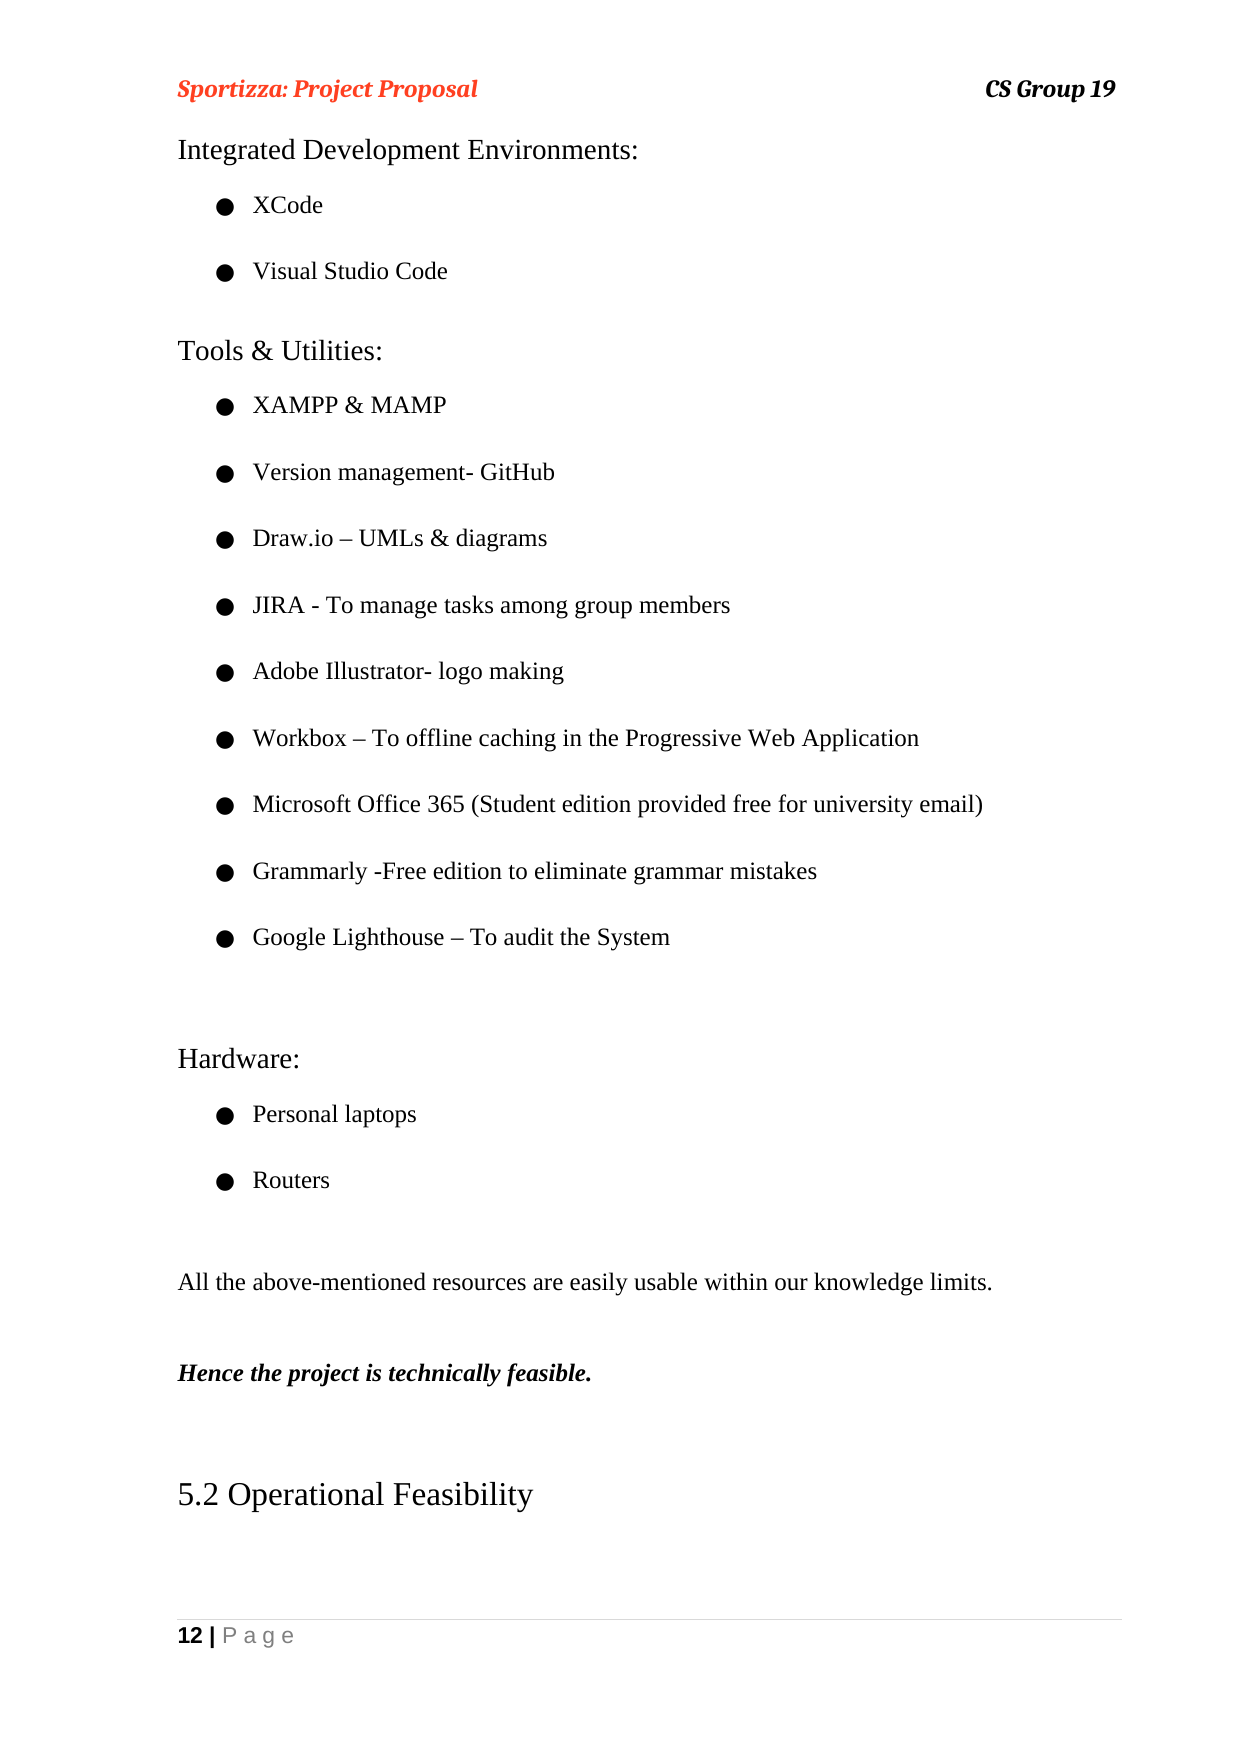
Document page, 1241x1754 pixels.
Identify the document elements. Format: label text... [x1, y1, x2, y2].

list XAMPP & MAMP [215, 380, 1122, 427]
text Hence the project is technically feasible. [177, 1358, 1122, 1387]
list Workbox – To offline caching in the Progressive Web Application [215, 712, 1122, 759]
list Microsoft Office 365 (Student edition provided free for university email) [215, 779, 1122, 826]
list Routers [215, 1155, 1122, 1202]
list Draw.io – UMLs & diagrams [215, 513, 1122, 560]
list Personal laptops [215, 1088, 1122, 1136]
text All the above-mentioned resources are easily usable within our knowledge limits. [177, 1267, 1122, 1296]
list JIRA - To manage tasks among group members [215, 579, 1122, 626]
subtitle Integrated Development Environments: [177, 132, 1122, 166]
list Adobe Illustrator- logo making [215, 646, 1122, 693]
list XCode [215, 179, 1122, 226]
list Visual Studio Code [215, 246, 1122, 293]
list Google Lighthouse – To audit the System [215, 912, 1122, 959]
list Version management- GitHub [215, 446, 1122, 493]
subtitle 5.2 Operational Feasibility [177, 1474, 1122, 1512]
subtitle Hardware: [177, 1042, 1122, 1075]
subtitle Tools & Utilities: [177, 333, 1122, 367]
list Grammarly -Free edition to eliminate grammar mistakes [215, 845, 1122, 892]
